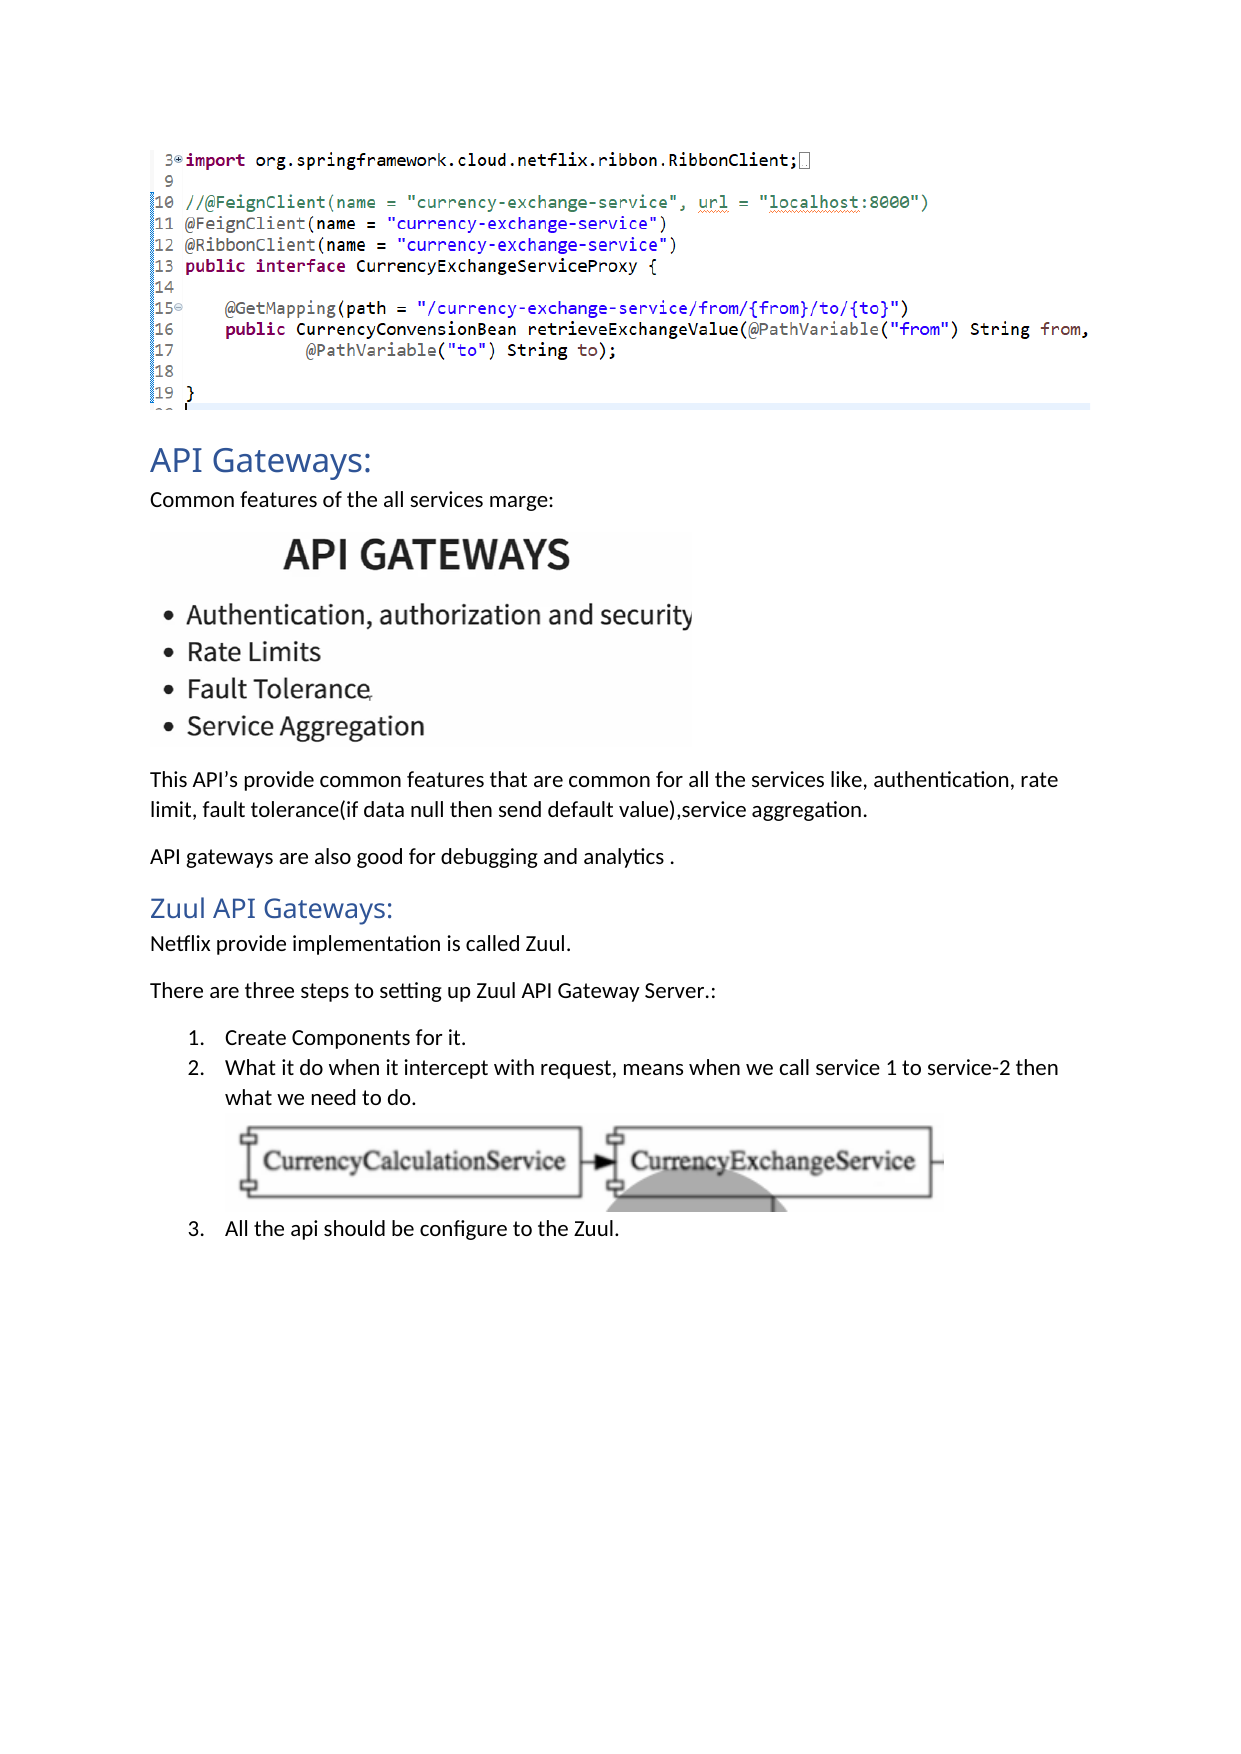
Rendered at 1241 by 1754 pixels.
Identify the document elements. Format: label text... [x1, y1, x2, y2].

text API gateways are also good for debugging and analytics . [150, 842, 1090, 870]
text Netflix provide implementation is called Zuul. [150, 929, 1090, 957]
list Create Components for it. [187, 1023, 1090, 1051]
text Common features of the all services marge: [150, 486, 1090, 514]
subtitle API Gateways: [150, 437, 1090, 482]
text This API’s provide common features that are common for all the services like, authentication, rate limit, fault tolerance(if data null then send default value),service aggregation. [150, 765, 1090, 823]
picture [150, 150, 1091, 410]
list All the api should be configure to the Zuul. [187, 1214, 1090, 1242]
picture [150, 532, 692, 747]
list What it do when it intercept with request, means when we call service 1 to service-2 then what we need to do. [187, 1053, 1090, 1111]
subtitle Zuul API Gateways: [150, 889, 1090, 926]
text There are three steps to setting up Zuul API Gateway Server.: [150, 976, 1090, 1004]
picture [225, 1113, 944, 1212]
